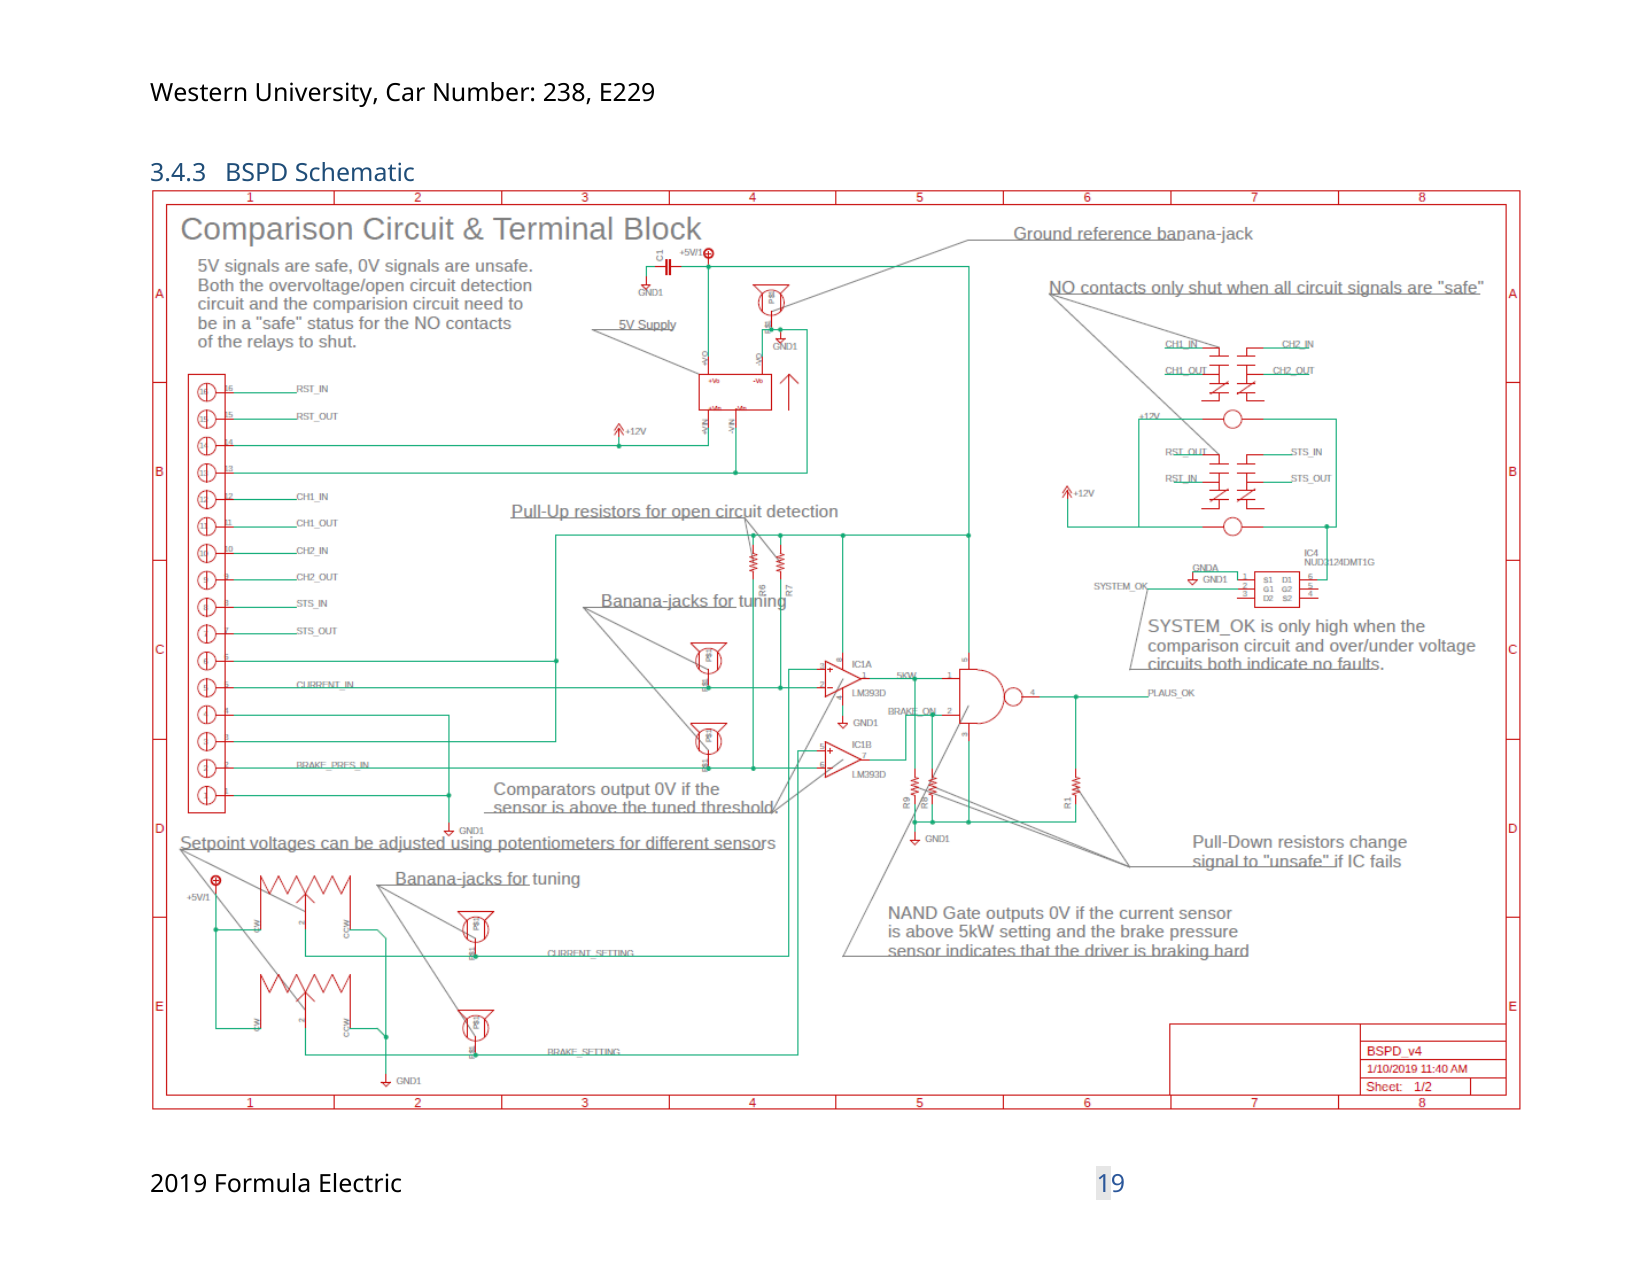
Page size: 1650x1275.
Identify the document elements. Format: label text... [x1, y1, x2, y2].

subtitle BSPD Schematic [150, 154, 1500, 188]
picture [150, 188, 1524, 1113]
